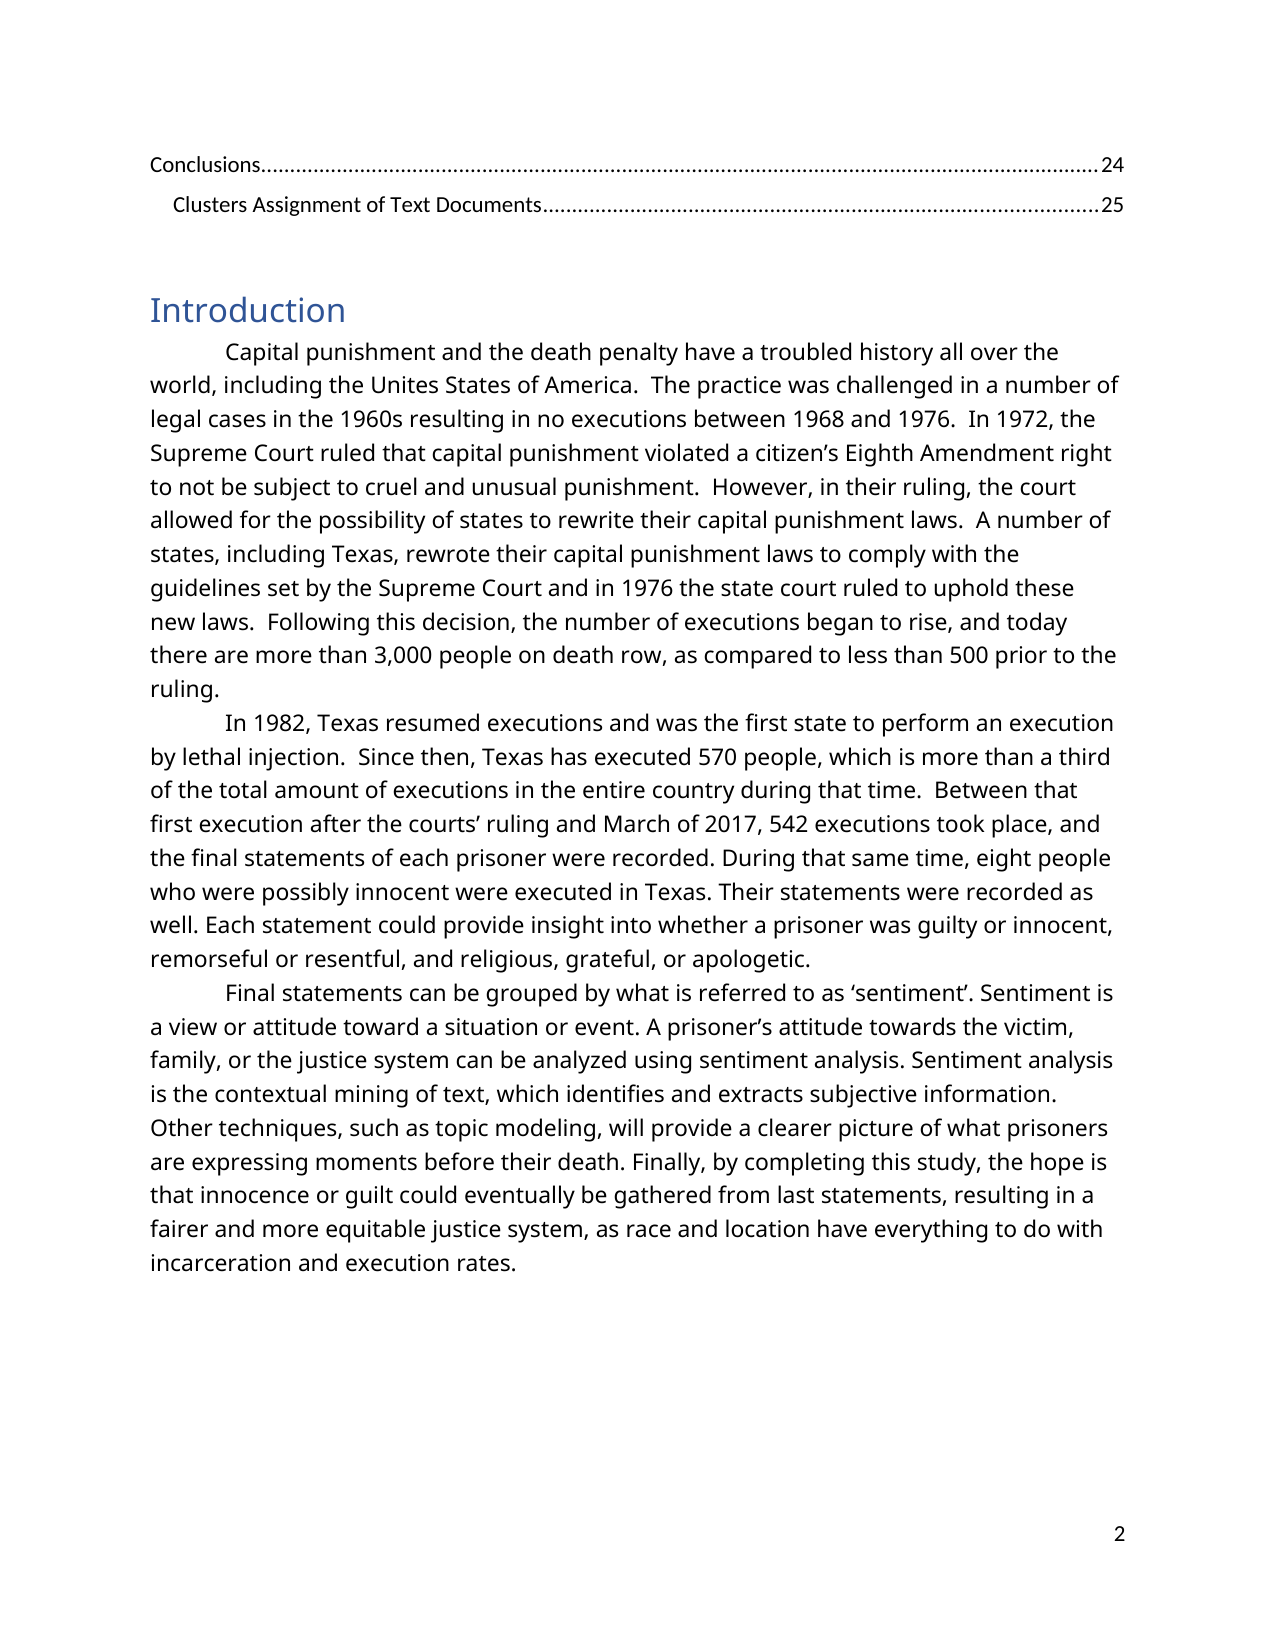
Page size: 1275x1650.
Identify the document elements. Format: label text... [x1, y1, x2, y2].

text In 1982, Texas resumed executions and was the first state to perform an execution by lethal injection. Since then, Texas has executed 570 people, which is more than a third of the total amount of executions in the entire country during that time. Between that first execution after the courts’ ruling and March of 2017, 542 executions took place, and the final statements of each prisoner were recorded. During that same time, eight people who were possibly innocent were executed in Texas. Their statements were recorded as well. Each statement could provide insight into whether a prisoner was guilty or innocent, remorseful or resentful, and religious, grateful, or apologetic. [150, 707, 1125, 974]
text Final statements can be grouped by what is referred to as ‘sentiment’. Sentiment is a view or attitude toward a situation or event. A prisoner’s attitude towards the victim, family, or the justice system can be analyzed using sentiment analysis. Sentiment analysis is the contextual mining of text, which identifies and extracts subjective information. Other techniques, such as topic modeling, will provide a clearer picture of what prisoners are expressing moments before their death. Finally, by completing this study, the hope is that innocence or guilt could eventually be gathered from last statements, resulting in a fairer and more equitable justice system, as race and location have everything to do with incarceration and execution rates. [150, 977, 1125, 1278]
subtitle Introduction [150, 286, 1125, 332]
text Capital punishment and the death penalty have a troubled history all over the world, including the Unites States of America. The practice was challenged in a number of legal cases in the 1960s resulting in no executions between 1968 and 1976. In 1972, the Supreme Court ruled that capital punishment violated a citizen’s Eighth Amendment right to not be subject to cruel and unusual punishment. However, in their ruling, the court allowed for the possibility of states to rewrite their capital punishment laws. A number of states, including Texas, rewrote their capital punishment laws to comply with the guidelines set by the Supreme Court and in 1976 the state court ruled to uphold these new laws. Following this decision, the number of executions began to rise, and today there are more than 3,000 people on death row, as compared to less than 500 prior to the ruling. [150, 335, 1125, 704]
